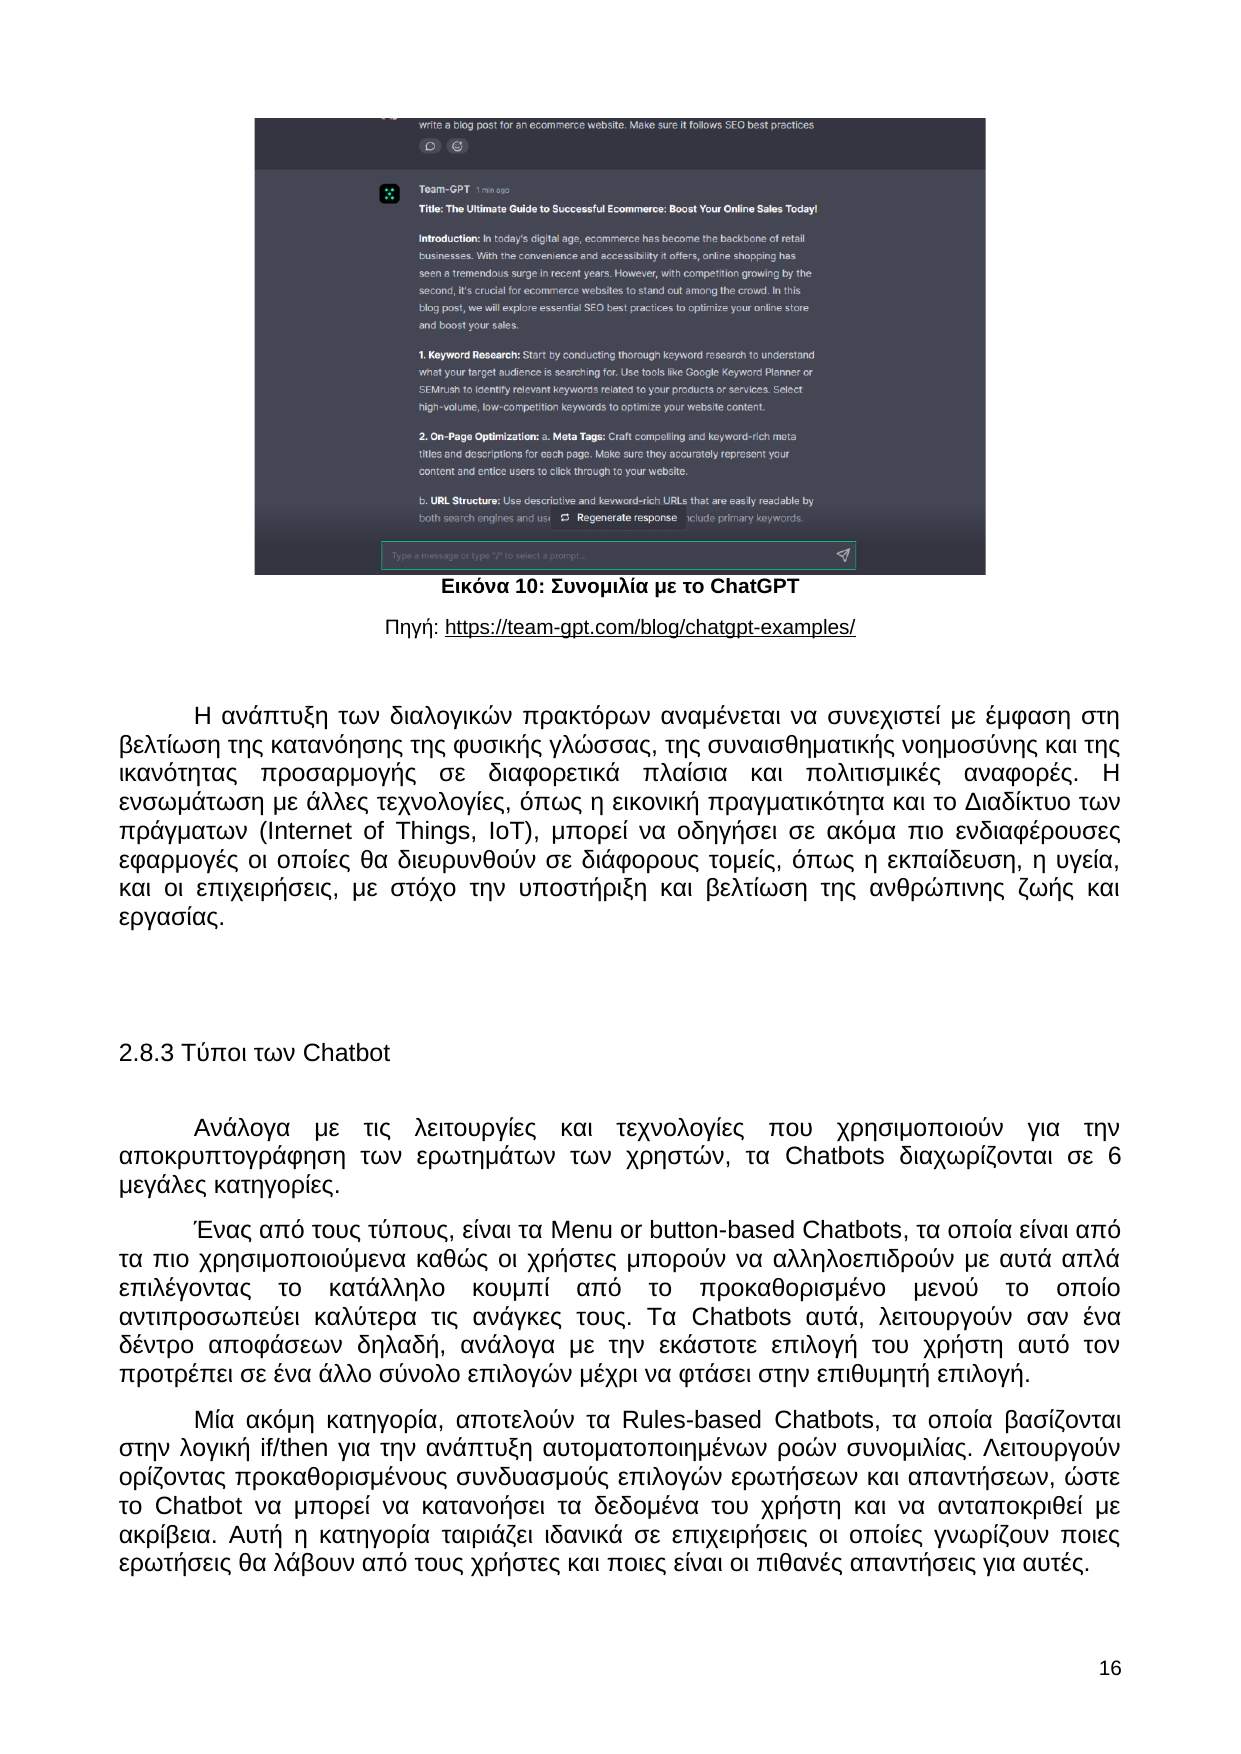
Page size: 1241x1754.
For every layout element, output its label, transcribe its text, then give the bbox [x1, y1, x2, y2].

text Ανάλογα με τις λειτουργίες και τεχνολογίες που χρησιμοποιούν για την αποκρυπτογράφηση των ερωτημάτων των χρηστών, τα Chatbots διαχωρίζονται σε 6 μεγάλες κατηγορίες. [118, 1112, 1122, 1199]
text Η ανάπτυξη των διαλογικών πρακτόρων αναμένεται να συνεχιστεί με έμφαση στη βελτίωση της κατανόησης της φυσικής γλώσσας, της συναισθηματικής νοημοσύνης και της ικανότητας προσαρμογής σε διαφορετικά πλαίσια και πολιτισμικές αναφορές. Η ενσωμάτωση με άλλες τεχνολογίες, όπως η εικονική πραγματικότητα και το Διαδίκτυο των πράγματων (Internet of Things, IoT), μπορεί να οδηγήσει σε ακόμα πιο ενδιαφέρουσες εφαρμογές οι οποίες θα διευρυνθούν σε διάφορους τομείς, όπως η εκπαίδευση, η υγεία, και οι επιχειρήσεις, με στόχο την υποστήριξη και βελτίωση της ανθρώπινης ζωής και εργασίας. [118, 701, 1122, 931]
subtitle 2.8.3 Τύποι των Chatbot [118, 1038, 1122, 1067]
text Πηγή: https://team-gpt.com/blog/chatgpt-examples/ [118, 615, 1122, 639]
text Μία ακόμη κατηγορία, αποτελούν τα Rules-based Chatbots, τα οποία βασίζονται στην λογική if/then για την ανάπτυξη αυτοματοποιημένων ροών συνομιλίας. Λειτουργούν ορίζοντας προκαθορισμένους συνδυασμούς επιλογών ερωτήσεων και απαντήσεων, ώστε το Chatbot να μπορεί να κατανοήσει τα δεδομένα του χρήστη και να ανταποκριθεί με ακρίβεια. Αυτή η κατηγορία ταιριάζει ιδανικά σε επιχειρήσεις οι οποίες γνωρίζουν ποιες ερωτήσεις θα λάβουν από τους χρήστες και ποιες είναι οι πιθανές απαντήσεις για αυτές. [118, 1404, 1122, 1577]
text Ένας από τους τύπους, είναι τα Menu or button-based Chatbots, τα οποία είναι από τα πιο χρησιμοποιούμενα καθώς οι χρήστες μπορούν να αλληλοεπιδρούν με αυτά απλά επιλέγοντας το κατάλληλο κουμπί από το προκαθορισμένο μενού το οποίο αντιπροσωπεύει καλύτερα τις ανάγκες τους. Τα Chatbots αυτά, λειτουργούν σαν ένα δέντρο αποφάσεων δηλαδή, ανάλογα με την εκάστοτε επιλογή του χρήστη αυτό τον προτρέπει σε ένα άλλο σύνολο επιλογών μέχρι να φτάσει στην επιθυμητή επιλογή. [118, 1215, 1122, 1388]
picture [254, 118, 986, 575]
